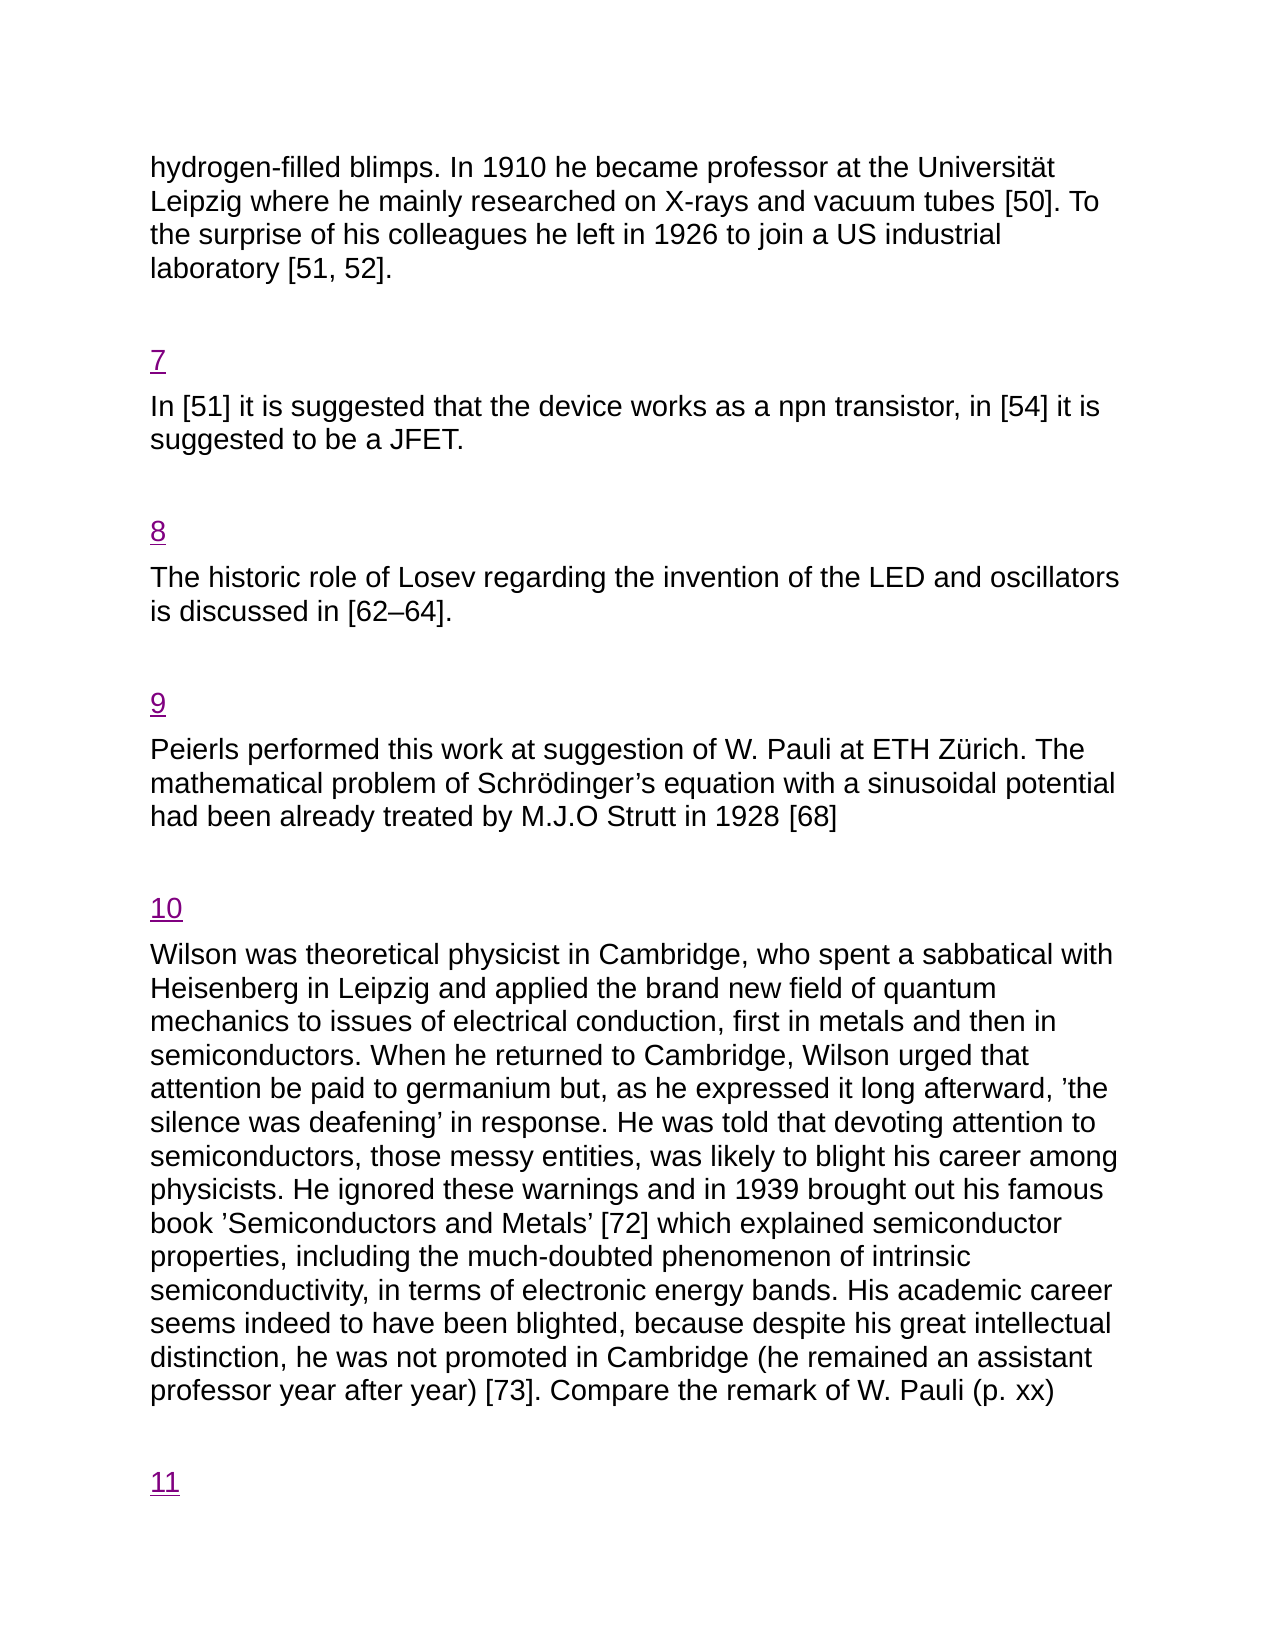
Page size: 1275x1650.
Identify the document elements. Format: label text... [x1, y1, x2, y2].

text Peierls performed this work at suggestion of W. Pauli at ETH Zürich. The mathematical problem of Schrödinger’s equation with a sinusoidal potential had been already treated by M.J.O Strutt in 1928 [68] [150, 732, 1125, 833]
text 10 [150, 891, 1125, 925]
text Wilson was theoretical physicist in Cambridge, who spent a sabbatical with Heisenberg in Leipzig and applied the brand new field of quantum mechanics to issues of electrical conduction, first in metals and then in semiconductors. When he returned to Cambridge, Wilson urged that attention be paid to germanium but, as he expressed it long afterward, ’the silence was deafening’ in response. He was told that devoting attention to semiconductors, those messy entities, was likely to blight his career among physicists. He ignored these warnings and in 1939 brought out his famous book ’Semiconductors and Metals’ [72] which explained semiconductor properties, including the much-doubted phenomenon of intrinsic semiconductivity, in terms of electronic energy bands. His academic career seems indeed to have been blighted, because despite his great intellectual distinction, he was not promoted in Cambridge (he remained an assistant professor year after year) [73]. Compare the remark of W. Pauli (p. xx) [150, 937, 1125, 1407]
text 7 [150, 343, 1125, 376]
text 11 [150, 1465, 1125, 1499]
text The historic role of Losev regarding the invention of the LED and oscillators is discussed in [62–64]. [150, 560, 1125, 627]
text In [51] it is suggested that the device works as a npn transistor, in [54] it is suggested to be a JFET. [150, 389, 1125, 456]
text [150, 150, 1125, 284]
text 8 [150, 514, 1125, 548]
text 9 [150, 686, 1125, 719]
